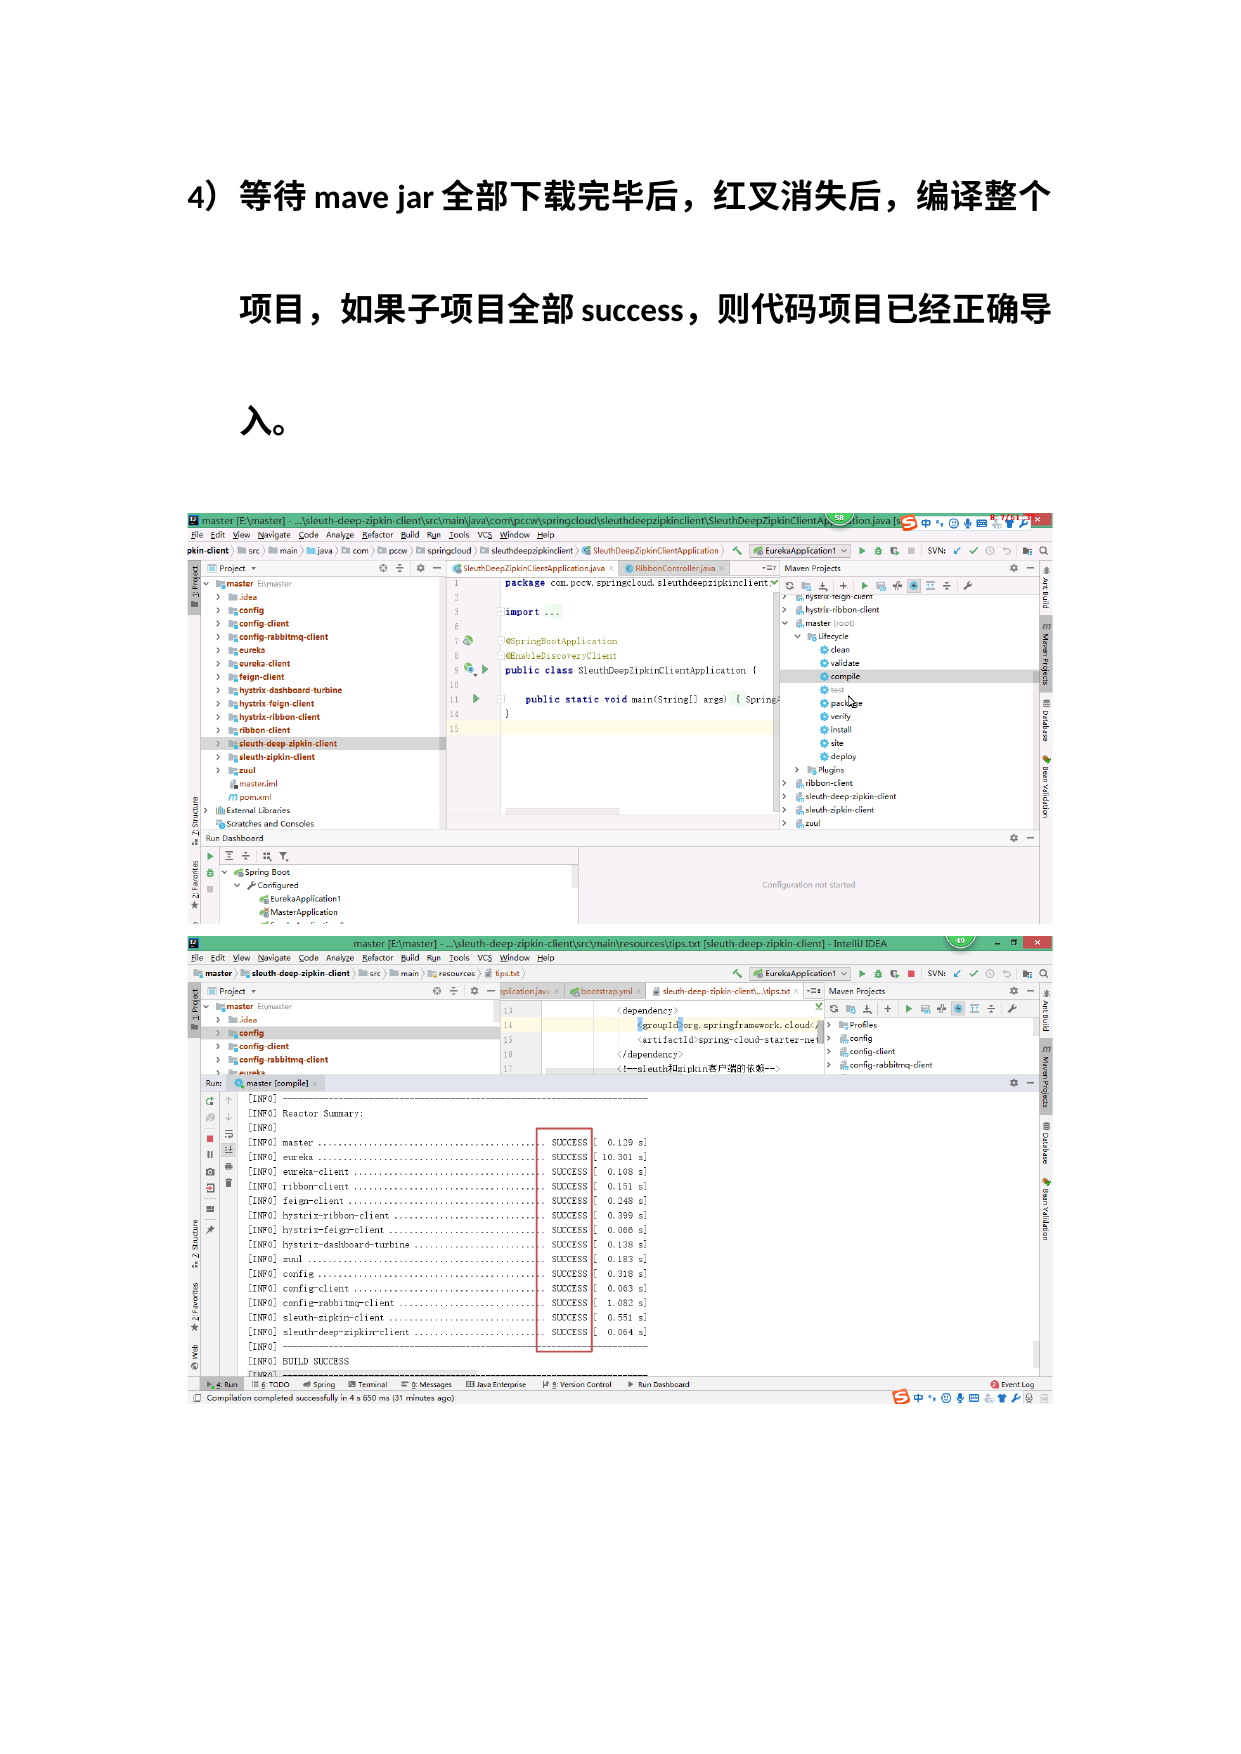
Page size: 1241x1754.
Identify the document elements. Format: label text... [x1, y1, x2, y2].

subtitle 等待mave jar全部下载完毕后，红叉消失后，编译整个项目，如果子项目全部success，则代码项目已经正确导入。 [187, 162, 1053, 452]
picture [187, 513, 1053, 924]
picture [187, 936, 1053, 1404]
